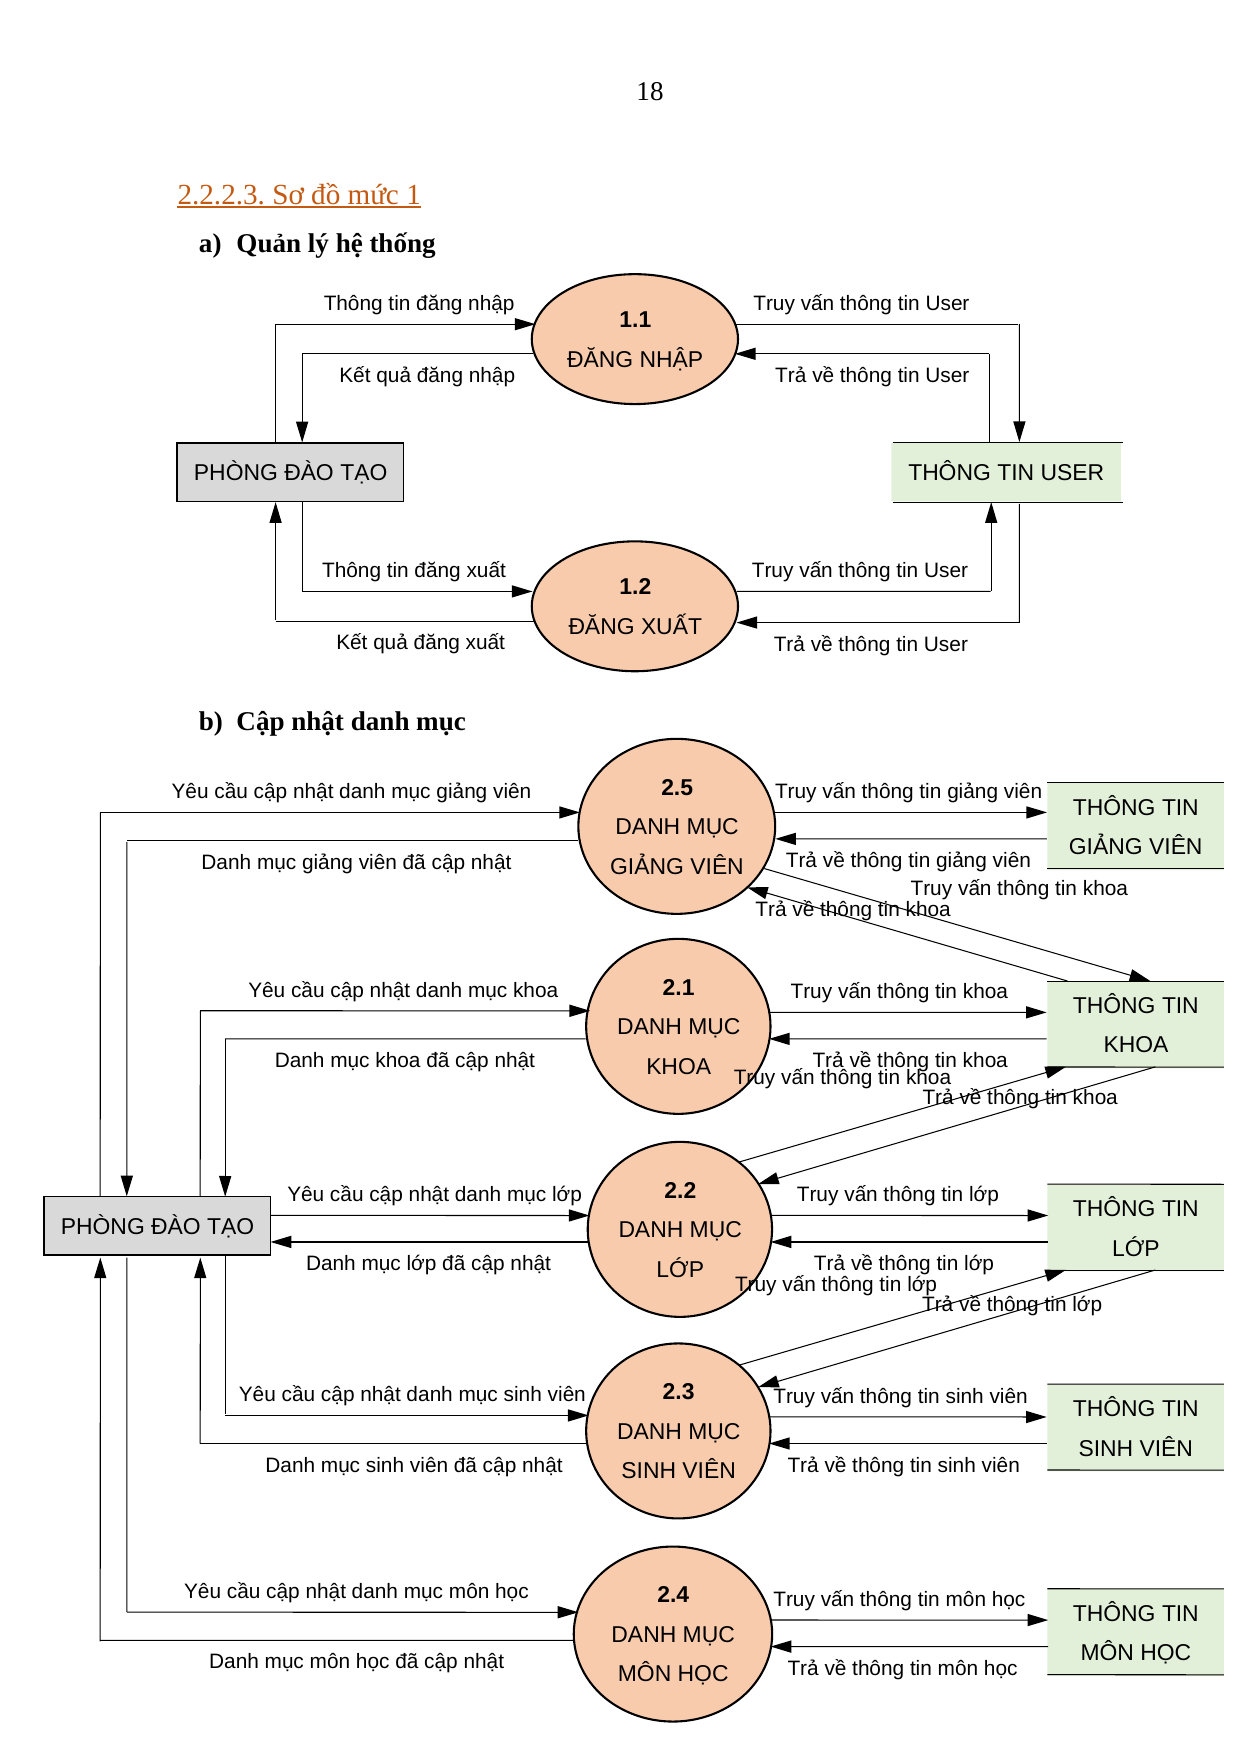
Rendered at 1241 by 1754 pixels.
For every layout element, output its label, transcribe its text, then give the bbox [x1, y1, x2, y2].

subtitle Quản lý hệ thống [199, 227, 1122, 259]
subtitle 2.2.2.3. Sơ đồ mức 1 [177, 177, 1122, 211]
subtitle Cập nhật danh mục [199, 705, 1122, 736]
